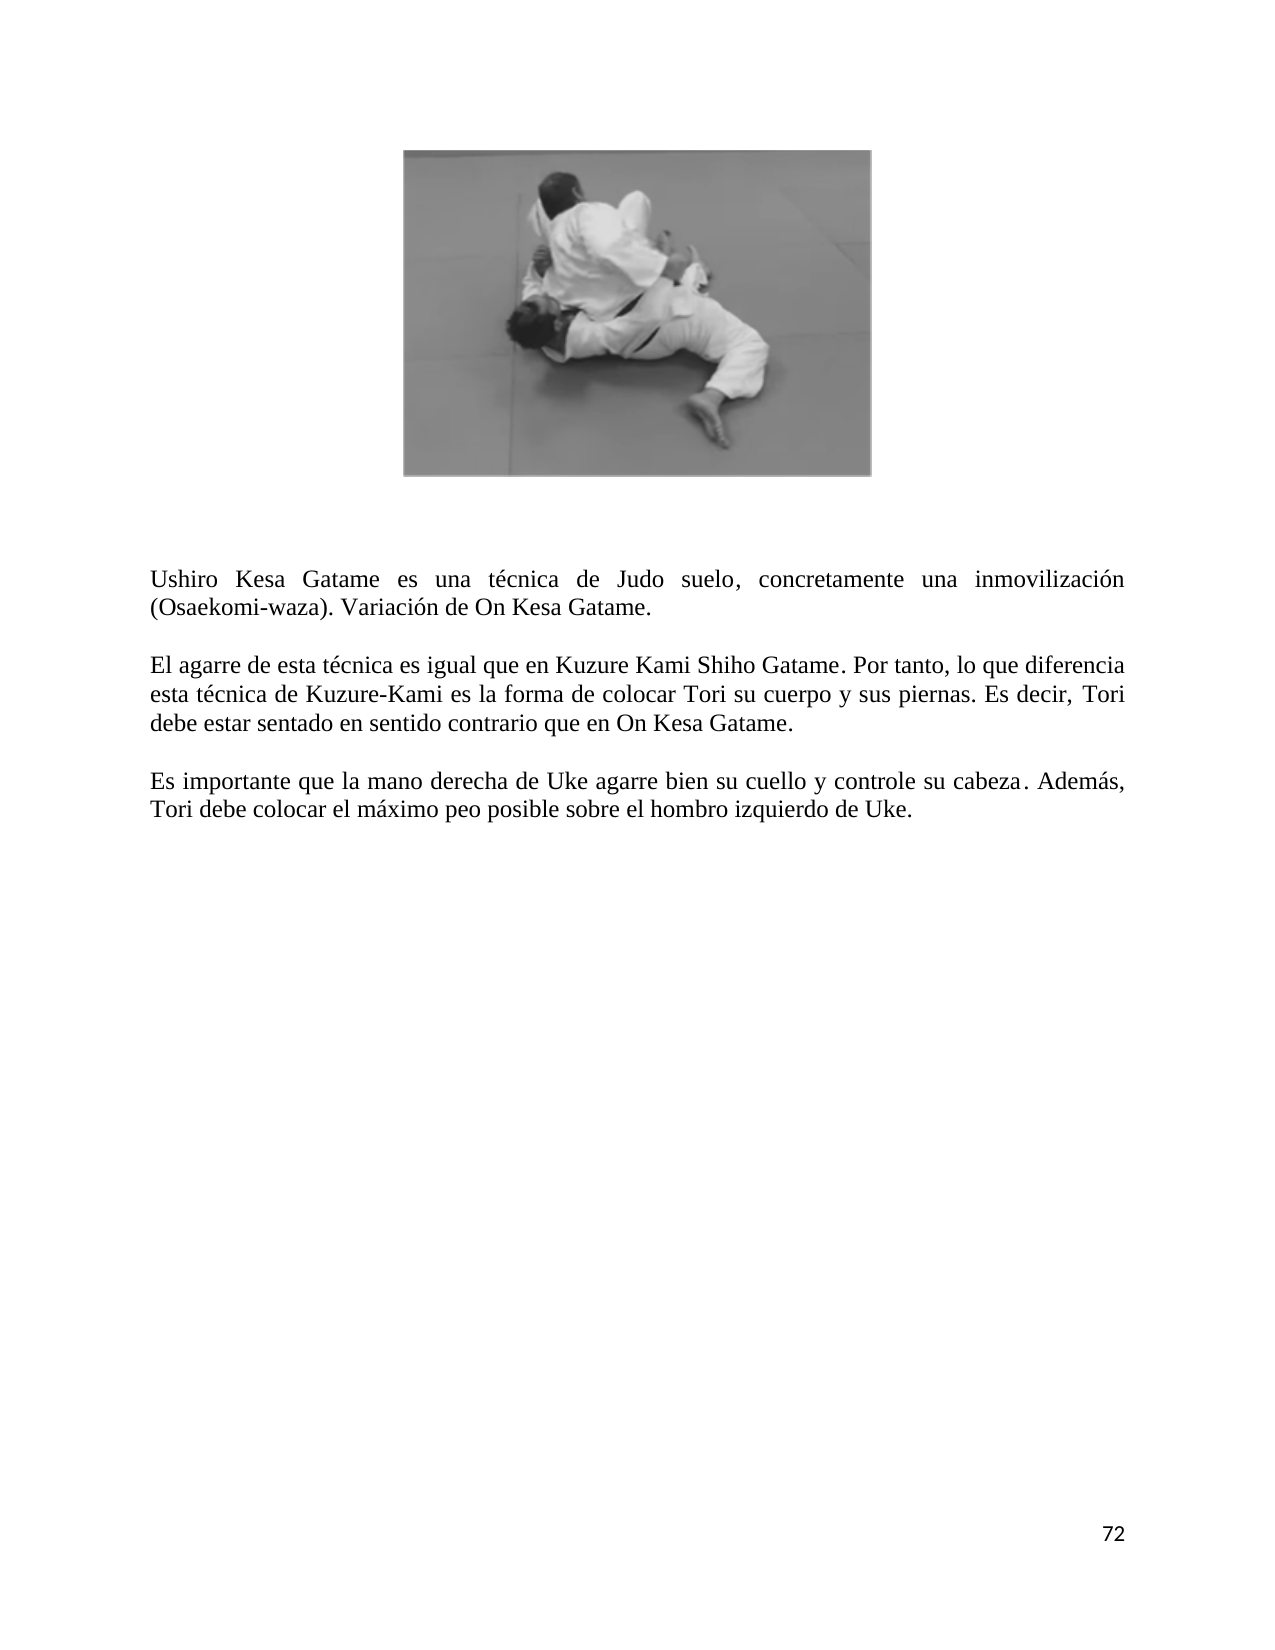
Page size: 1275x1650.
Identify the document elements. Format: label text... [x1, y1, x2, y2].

picture [403, 150, 872, 477]
text Es importante que la mano derecha de Uke agarre bien su cuello y controle su cabeza. Además, Tori debe colocar el máximo peo posible sobre el hombro izquierdo de Uke. [150, 766, 1125, 823]
text El agarre de esta técnica es igual que en Kuzure Kami Shiho Gatame. Por tanto, lo que diferencia esta técnica de Kuzure-Kami es la forma de colocar Tori su cuerpo y sus piernas. Es decir, Tori debe estar sentado en sentido contrario que en On Kesa Gatame. [150, 650, 1125, 737]
text Ushiro Kesa Gatame es una técnica de Judo suelo, concretamente una inmovilización (Osaekomi-waza). Variación de On Kesa Gatame. [150, 564, 1125, 621]
